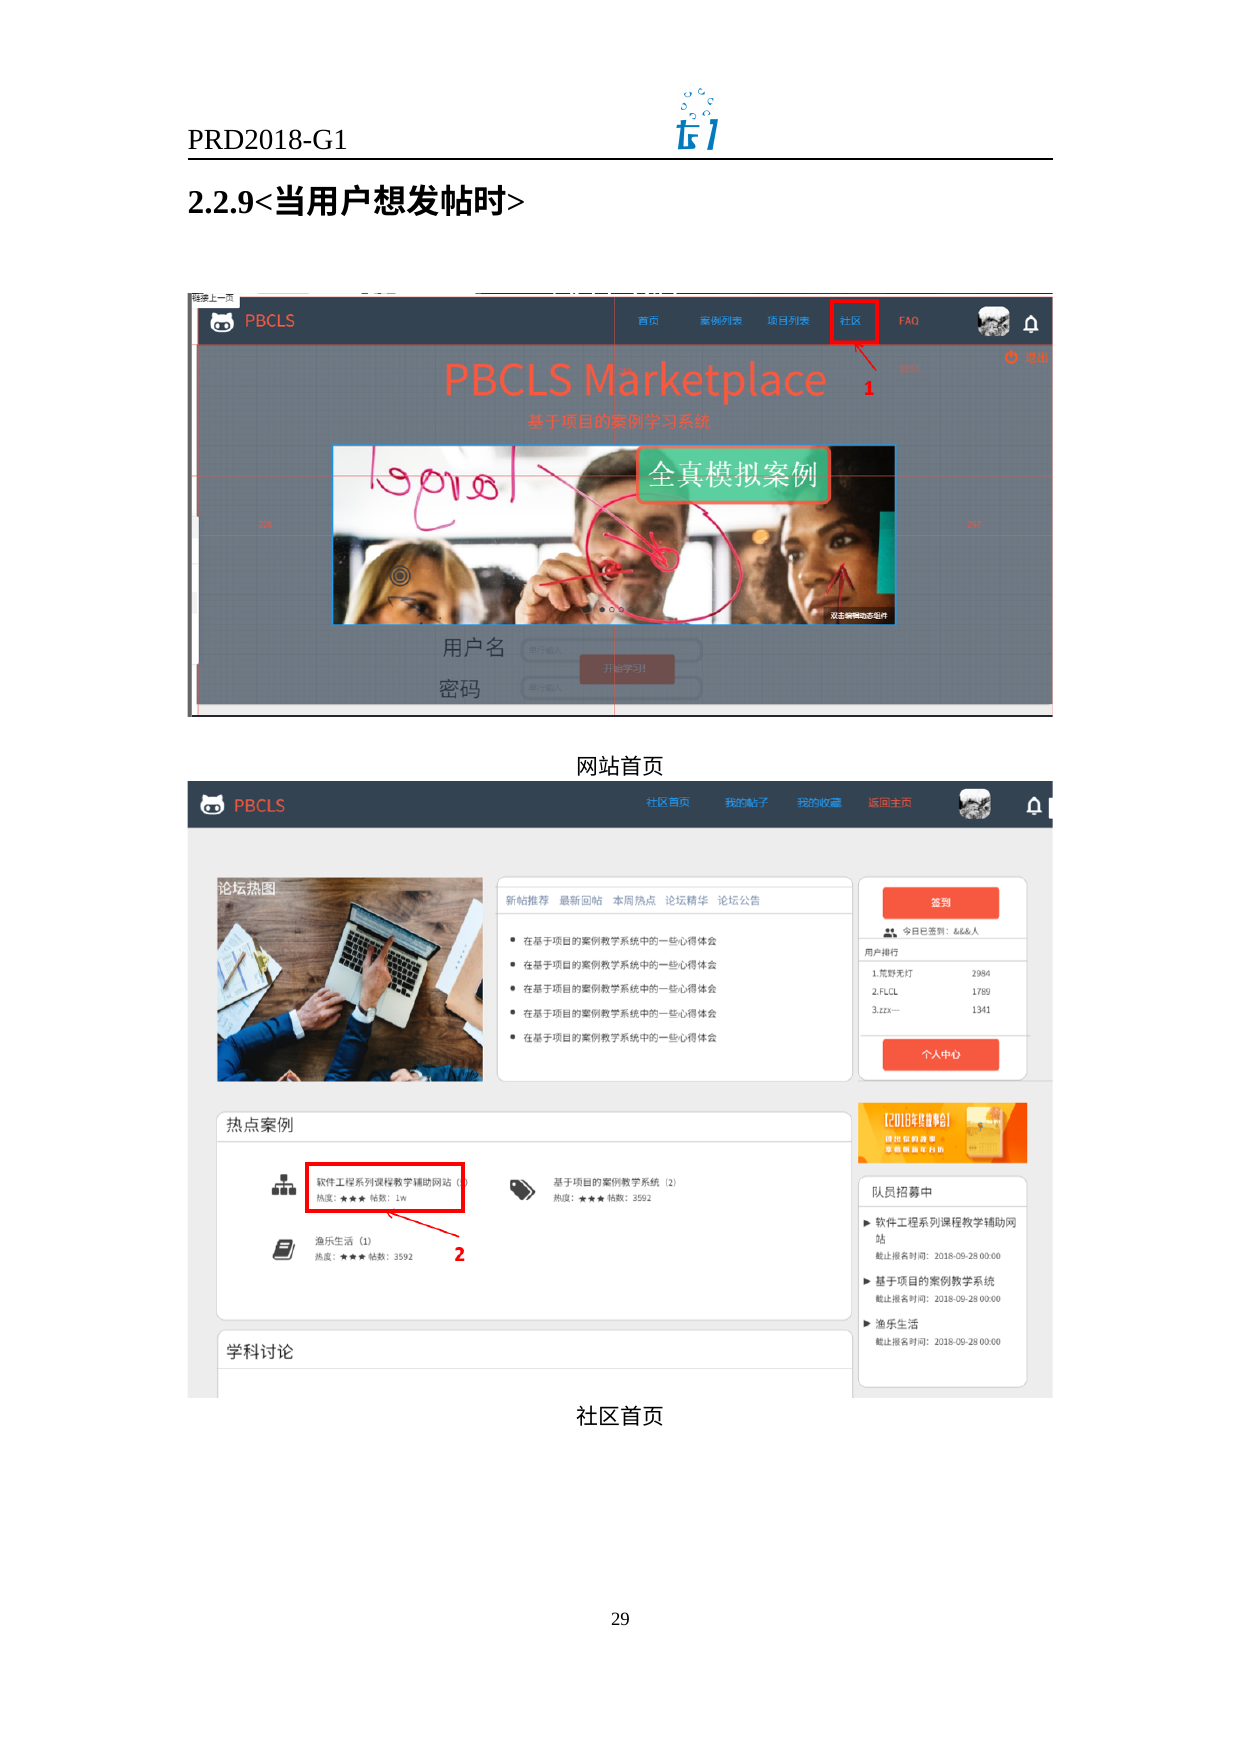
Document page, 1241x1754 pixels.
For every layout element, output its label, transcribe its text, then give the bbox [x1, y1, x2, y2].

subtitle 2.2.9<当用户想发帖时> [187, 167, 1053, 232]
picture [187, 293, 1053, 717]
picture [676, 88, 719, 150]
picture [187, 781, 1053, 1398]
text 网站首页 [187, 749, 1053, 781]
text 社区首页 [187, 1399, 1053, 1431]
